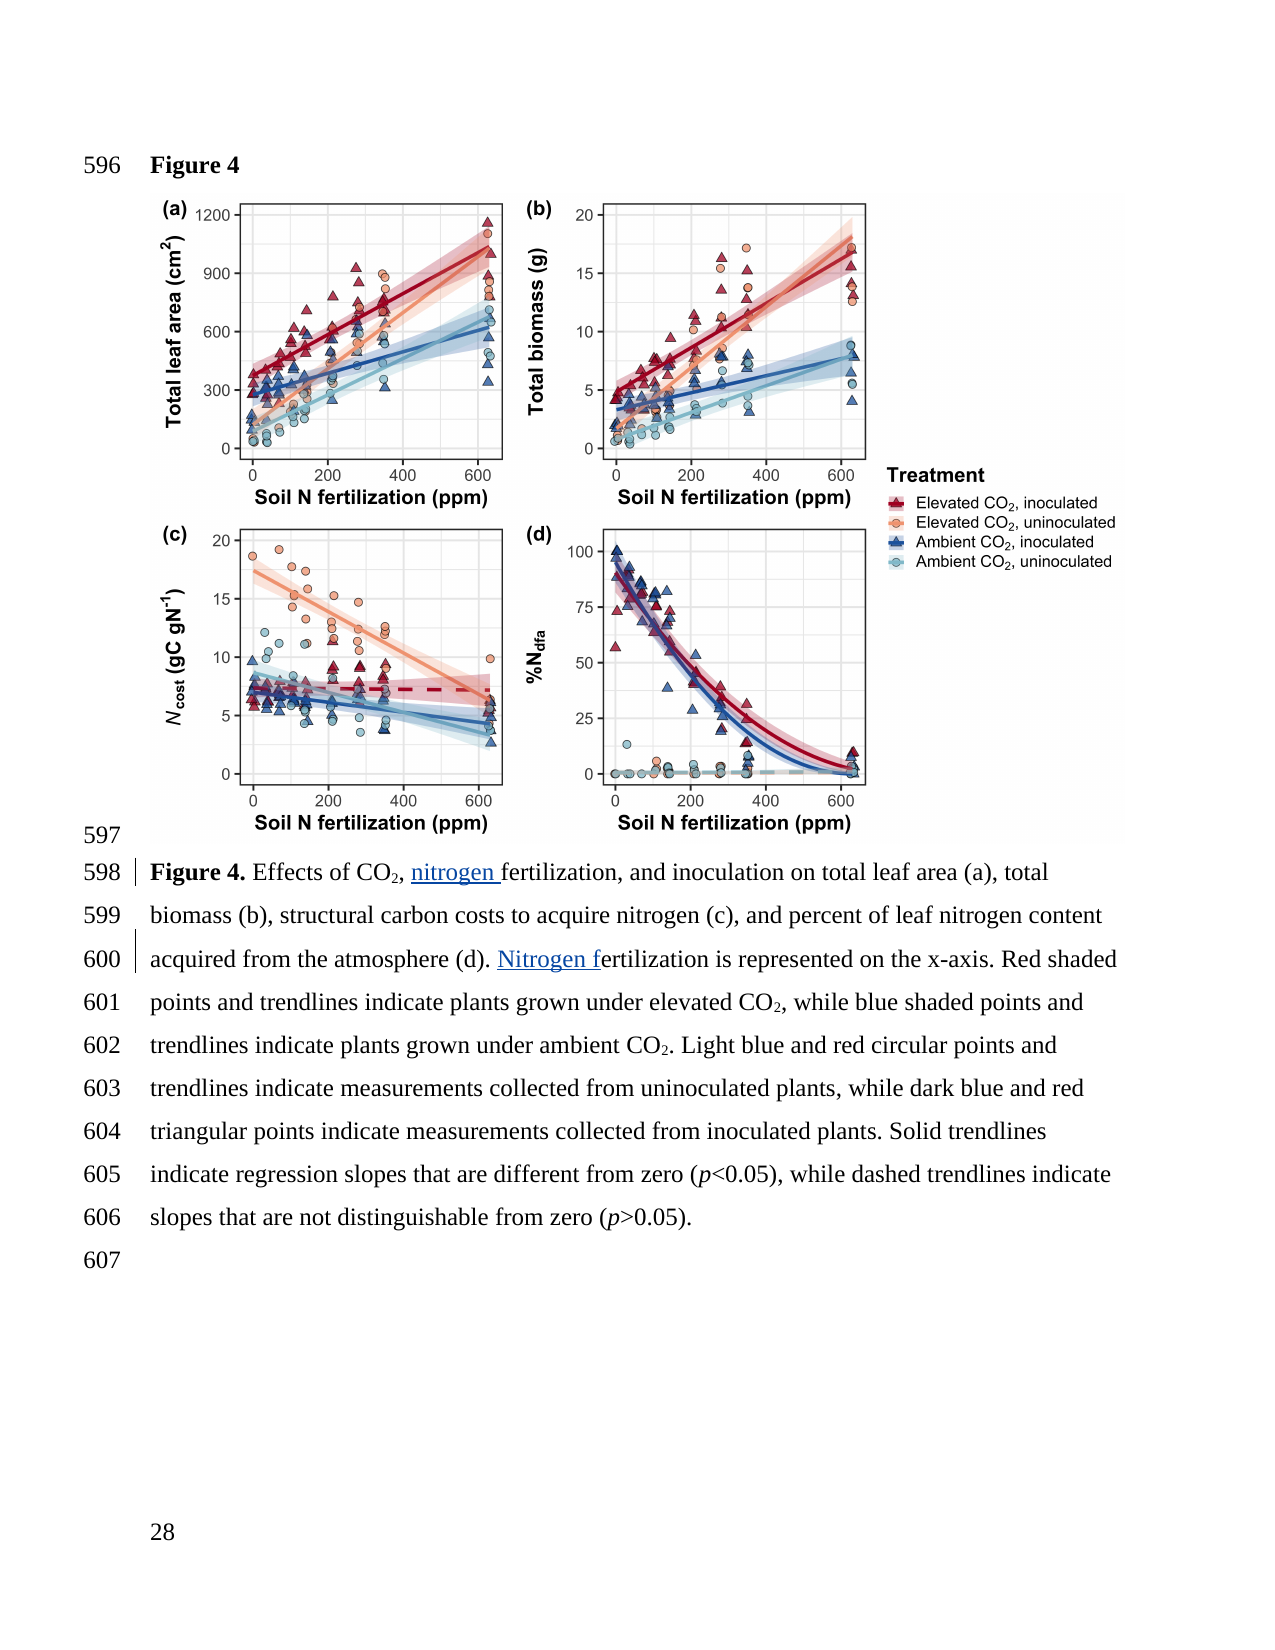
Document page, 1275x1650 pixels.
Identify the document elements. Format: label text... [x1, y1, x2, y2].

text Figure 4. Effects of CO2, fertilization, and inoculation on total leaf area (a), total biomass (b), structural carbon costs to acquire nitrogen (c), and percent of leaf nitrogen content acquired from the atmosphere (d). ertilization is represented on the x-axis. Red shaded points and trendlines indicate plants grown under elevated CO2, while blue shaded points and trendlines indicate plants grown under ambient CO2. Light blue and red circular points and trendlines indicate measurements collected from uninoculated plants, while dark blue and red triangular points indicate measurements collected from inoculated plants. Solid trendlines indicate regression slopes that are different from zero (p<0.05), while dashed trendlines indicate slopes that are not distinguishable from zero (p>0.05). [150, 857, 1125, 1231]
picture [150, 193, 1125, 844]
text Figure 4 [150, 150, 1125, 179]
